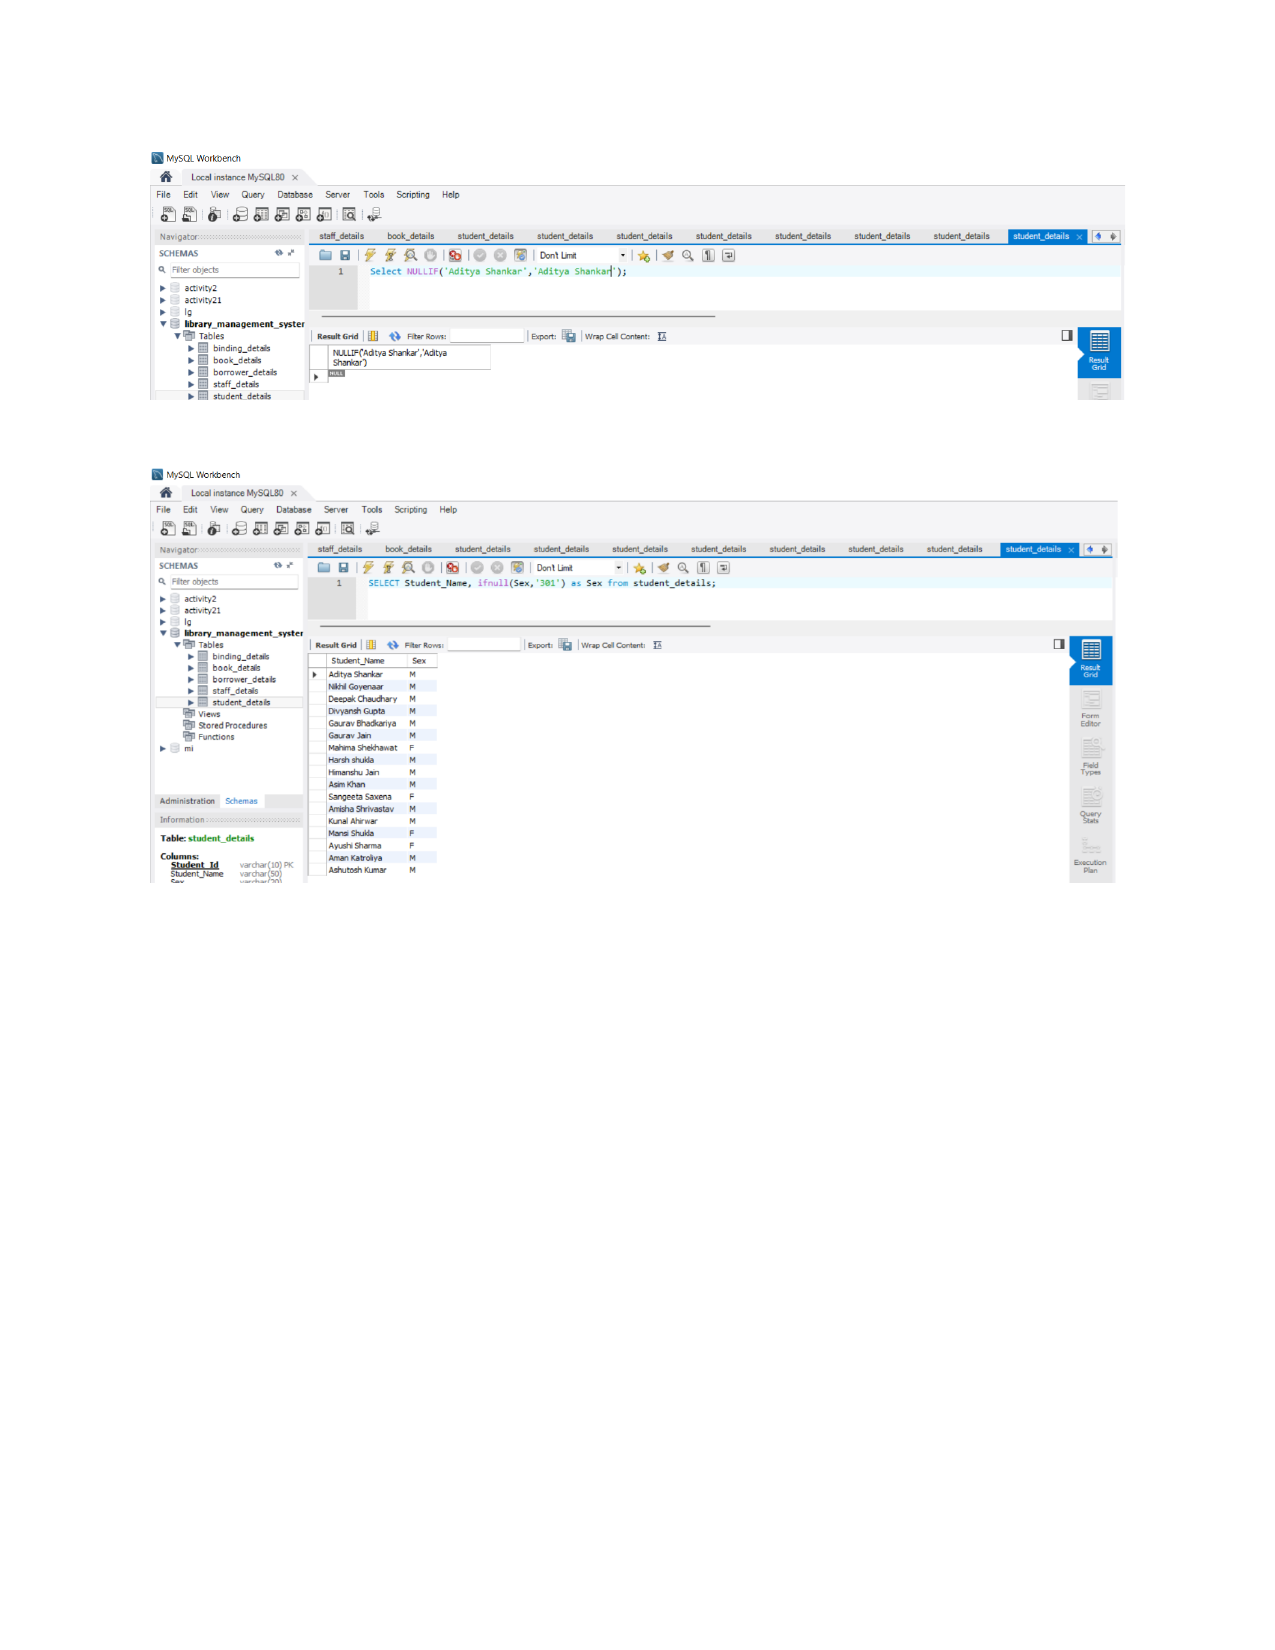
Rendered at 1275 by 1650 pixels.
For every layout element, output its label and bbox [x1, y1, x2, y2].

picture [150, 150, 1125, 400]
picture [150, 466, 1118, 883]
